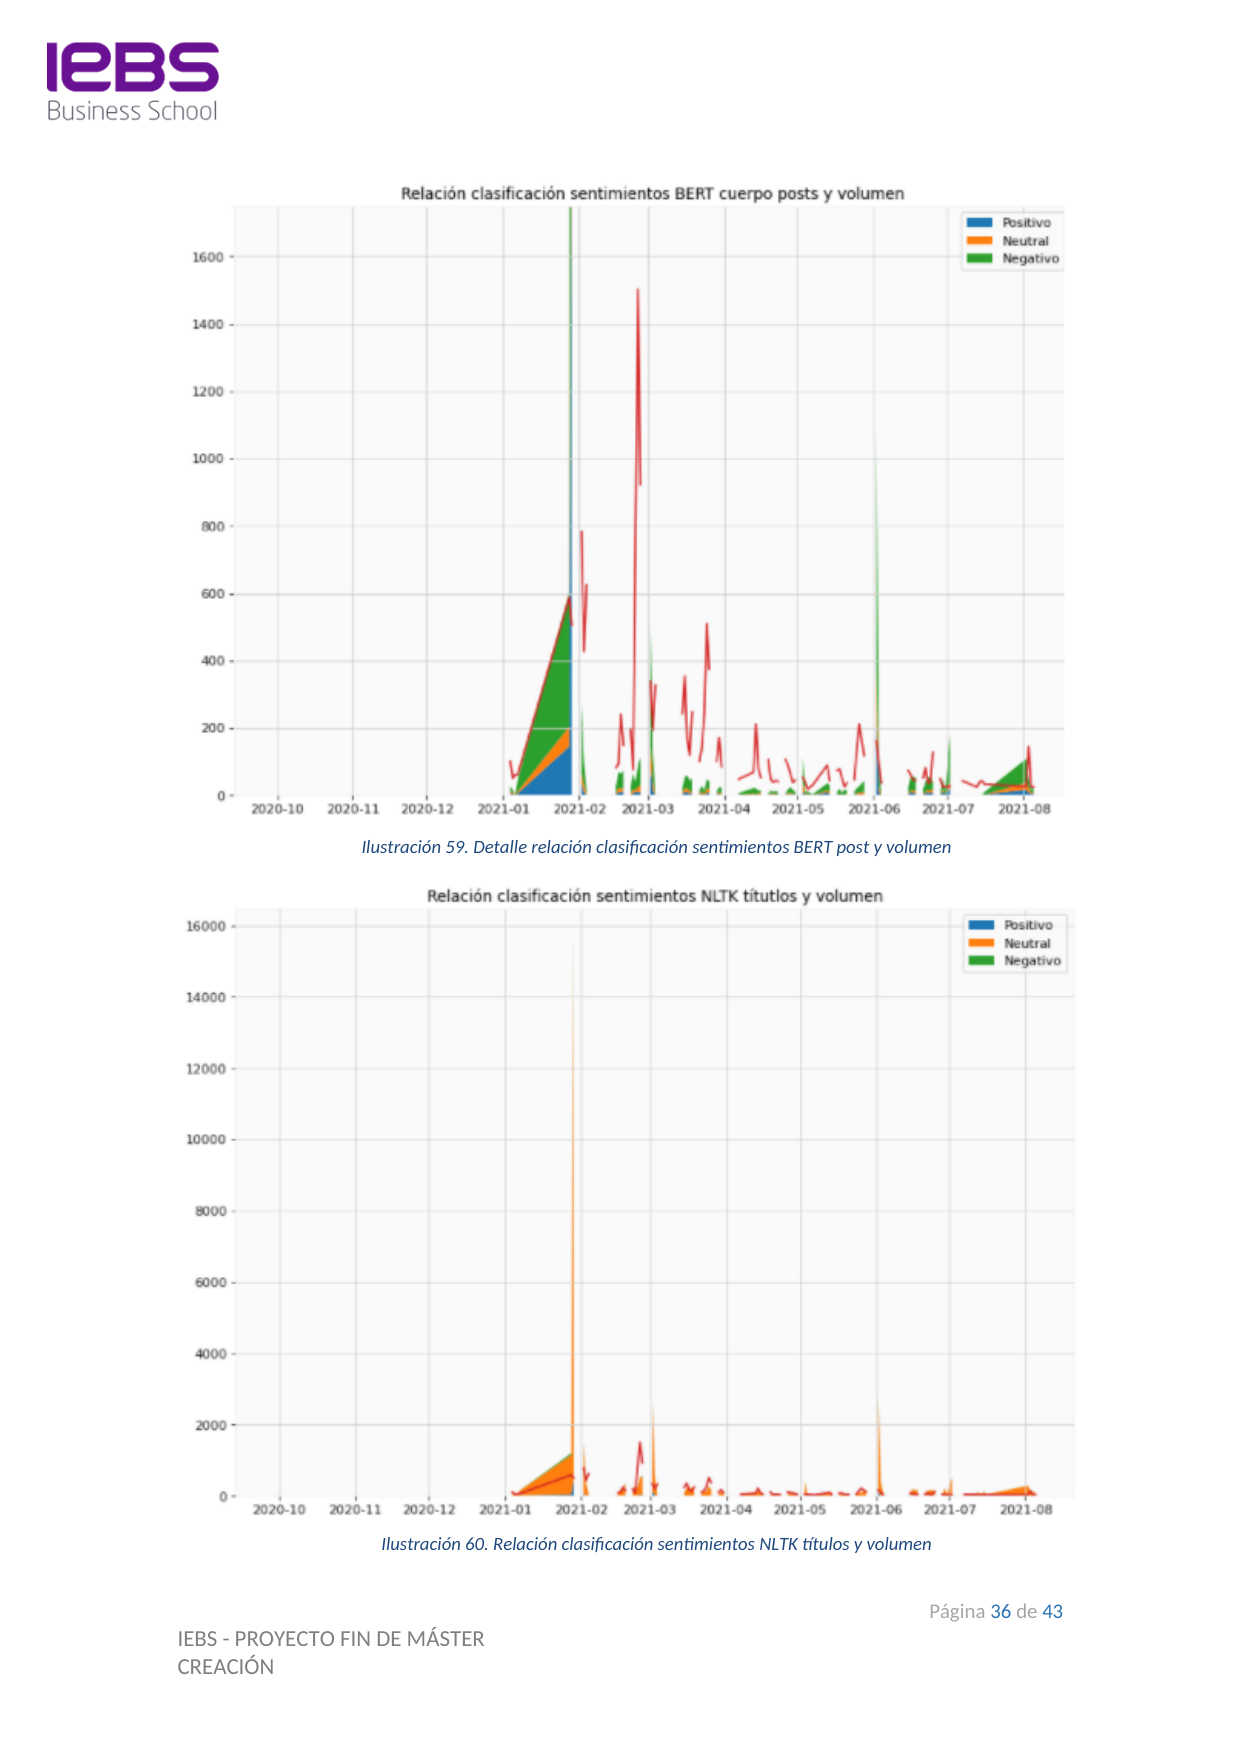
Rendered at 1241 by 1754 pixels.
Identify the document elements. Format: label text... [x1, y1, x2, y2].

text Ilustración 60. Relación clasificación sentimientos NLTK títulos y volumen [177, 1532, 1063, 1554]
text Ilustración 59. Detalle relación clasificación sentimientos BERT post y volumen [177, 836, 1063, 858]
picture [177, 879, 1076, 1532]
picture [21, 20, 252, 147]
picture [177, 178, 1065, 836]
